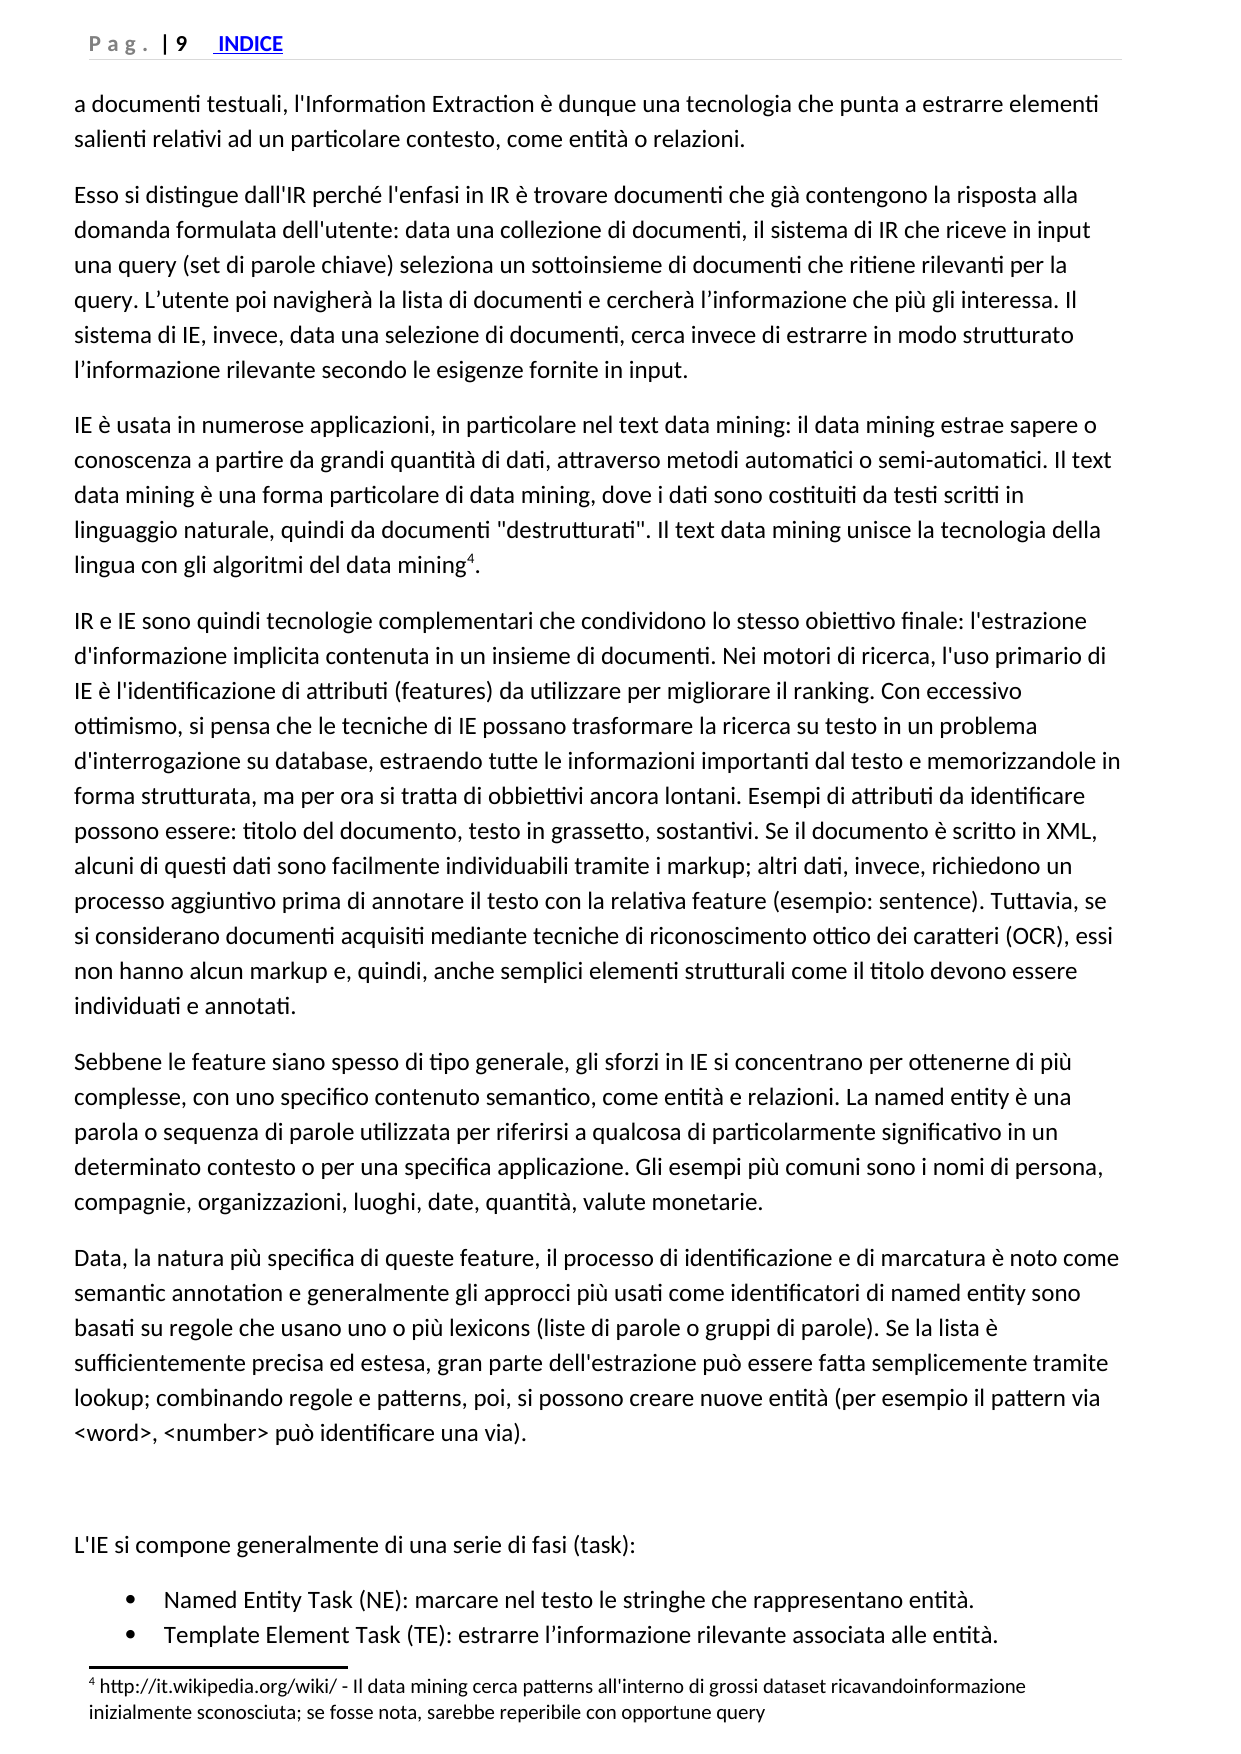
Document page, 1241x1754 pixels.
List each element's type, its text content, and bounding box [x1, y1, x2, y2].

text Esso si distingue dall'IR perché l'enfasi in IR è trovare documenti che già contengono la risposta alla domanda formulata dell'utente: data una collezione di documenti, il sistema di IR che riceve in input una query (set di parole chiave) seleziona un sottoinsieme di documenti che ritiene rilevanti per la query. L’utente poi navigherà la lista di documenti e cercherà l’informazione che più gli interessa. Il sistema di IE, invece, data una selezione di documenti, cerca invece di estrarre in modo strutturato l’informazione rilevante secondo le esigenze fornite in input. [74, 179, 1122, 384]
text IE è usata in numerose applicazioni, in particolare nel text data mining: il data mining estrae sapere o conoscenza a partire da grandi quantità di dati, attraverso metodi automatici o semi-automatici. Il text data mining è una forma particolare di data mining, dove i dati sono costituiti da testi scritti in linguaggio naturale, quindi da documenti "destrutturati". Il text data mining unisce la tecnologia della lingua con gli algoritmi del data mining. [74, 410, 1122, 580]
list Named Entity Task (NE): marcare nel testo le stringhe che rappresentano entità. [126, 1585, 1122, 1615]
text Data, la natura più specifica di queste feature, il processo di identificazione e di marcatura è noto come semantic annotation e generalmente gli approcci più usati come identificatori di named entity sono basati su regole che usano uno o più lexicons (liste di parole o gruppi di parole). Se la lista è sufficientemente precisa ed estesa, gran parte dell'estrazione può essere fatta semplicemente tramite lookup; combinando regole e patterns, poi, si possono creare nuove entità (per esempio il pattern via <word>, <number> può identificare una via). [74, 1242, 1122, 1448]
text IR e IE sono quindi tecnologie complementari che condividono lo stesso obiettivo finale: l'estrazione d'informazione implicita contenuta in un insieme di documenti. Nei motori di ricerca, l'uso primario di IE è l'identificazione di attributi (features) da utilizzare per migliorare il ranking. Con eccessivo ottimismo, si pensa che le tecniche di IE possano trasformare la ricerca su testo in un problema d'interrogazione su database, estraendo tutte le informazioni importanti dal testo e memorizzandole in forma strutturata, ma per ora si tratta di obbiettivi ancora lontani. Esempi di attributi da identificare possono essere: titolo del documento, testo in grassetto, sostantivi. Se il documento è scritto in XML, alcuni di questi dati sono facilmente individuabili tramite i markup; altri dati, invece, richiedono un processo aggiuntivo prima di annotare il testo con la relativa feature (esempio: sentence). Tuttavia, se si considerano documenti acquisiti mediante tecniche di riconoscimento ottico dei caratteri (OCR), essi non hanno alcun markup e, quindi, anche semplici elementi strutturali come il titolo devono essere individuati e annotati. [74, 606, 1122, 1021]
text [74, 88, 1122, 153]
list Template Element Task (TE): estrarre l’informazione rilevante associata alle entità. [126, 1620, 1122, 1650]
text Sebbene le feature siano spesso di tipo generale, gli sforzi in IE si concentrano per ottenerne di più complesse, con uno specifico contenuto semantico, come entità e relazioni. La named entity è una parola o sequenza di parole utilizzata per riferirsi a qualcosa di particolarmente significativo in un determinato contesto o per una specifica applicazione. Gli esempi più comuni sono i nomi di persona, compagnie, organizzazioni, luoghi, date, quantità, valute monetarie. [74, 1046, 1122, 1217]
text L'IE si compone generalmente di una serie di fasi (task): [74, 1529, 1122, 1559]
